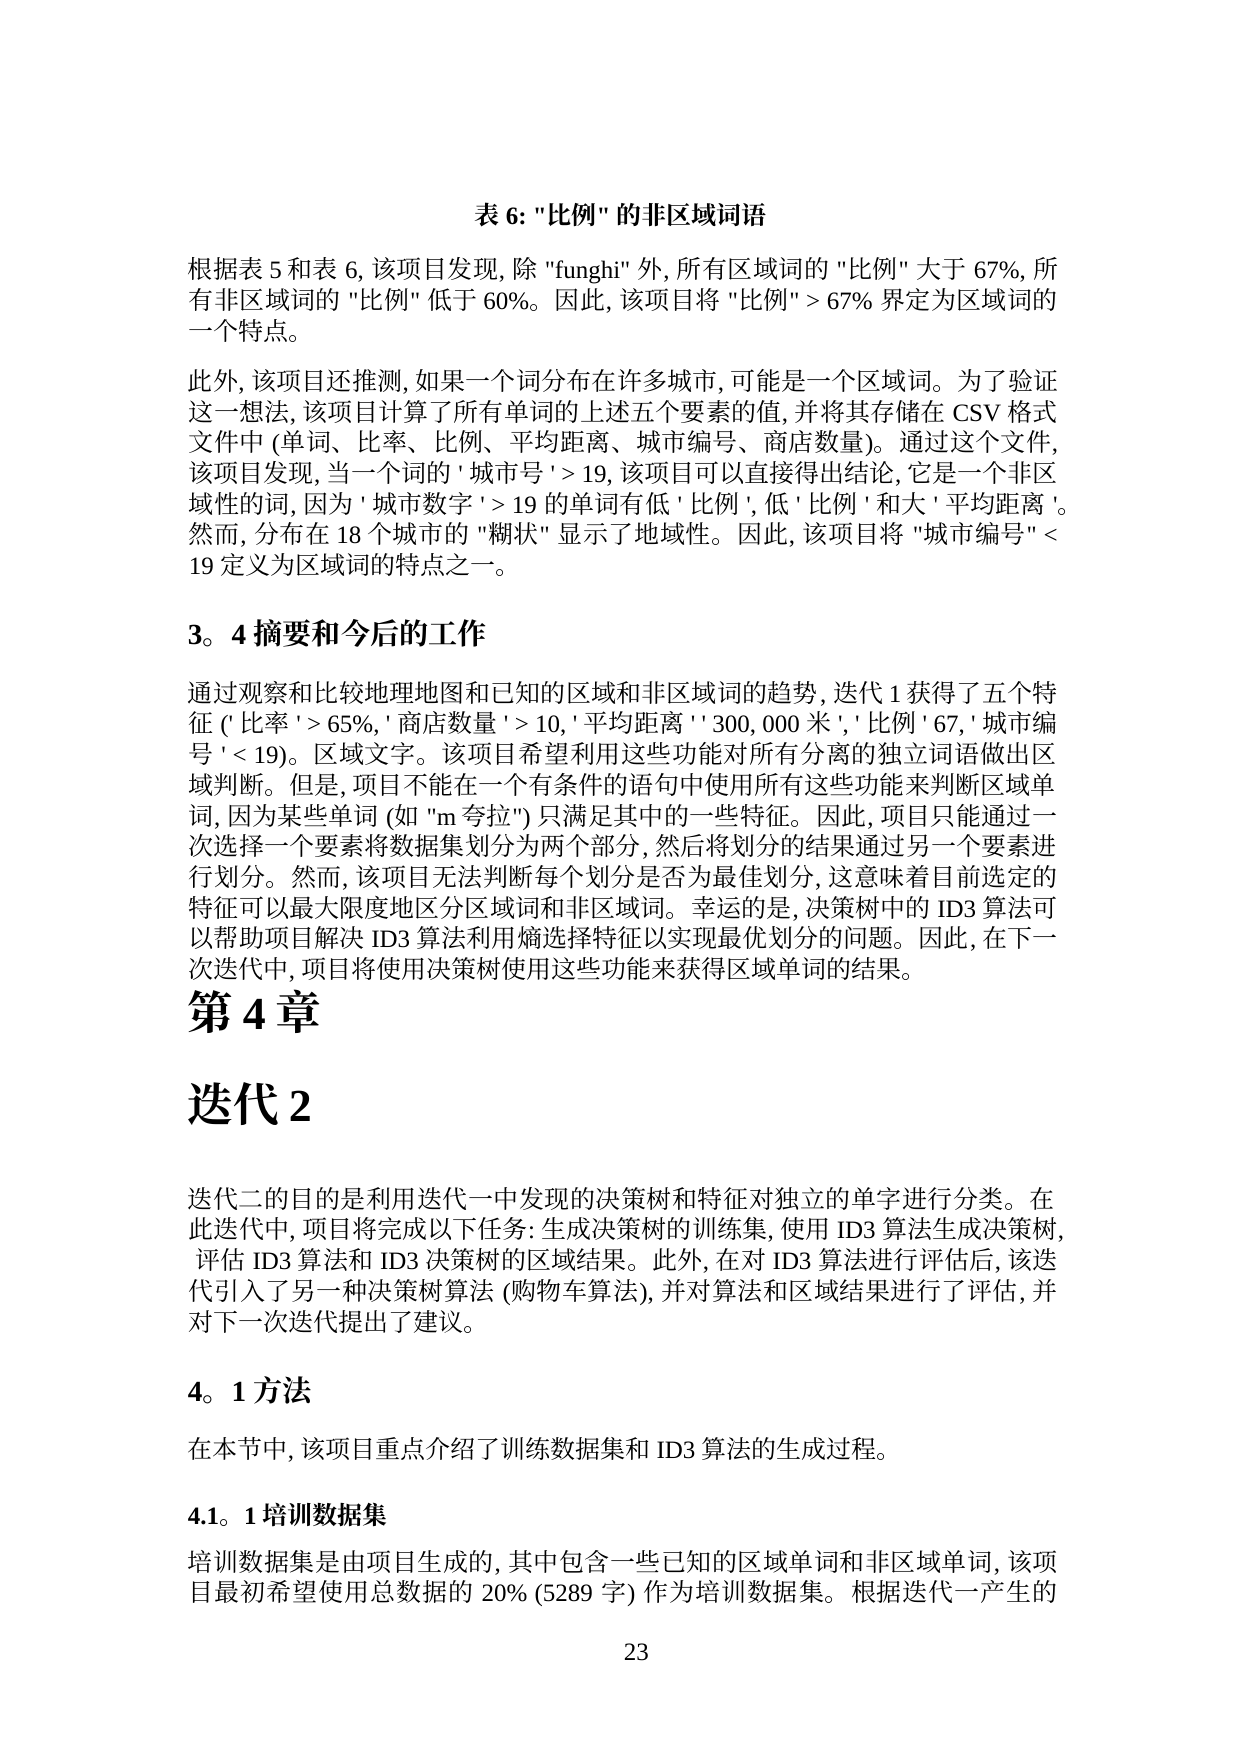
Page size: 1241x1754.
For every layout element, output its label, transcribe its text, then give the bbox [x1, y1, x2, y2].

subtitle 3。4 摘要和今后的工作 [188, 617, 1058, 651]
text 通过观察和比较地理地图和已知的区域和非区域词的趋势, 迭代1获得了五个特征 (' 比率 ' > 65%, ' 商店数量 ' > 10, ' 平均距离 ' ' 300, 000 米 ', ' 比例 ' 67, ' 城市编号 ' < 19)。区域文字。该项目希望利用这些功能对所有分离的独立词语做出区域判断。但是, 项目不能在一个有条件的语句中使用所有这些功能来判断区域单词, 因为某些单词 (如 "m夸拉") 只满足其中的一些特征。因此, 项目只能通过一次选择一个要素将数据集划分为两个部分, 然后将划分的结果通过另一个要素进行划分。然而, 该项目无法判断每个划分是否为最佳划分, 这意味着目前选定的特征可以最大限度地区分区域词和非区域词。幸运的是, 决策树中的 ID3 算法可以帮助项目解决 ID3 算法利用熵选择特征以实现最优划分的问题。因此, 在下一次迭代中, 项目将使用决策树使用这些功能来获得区域单词的结果。 [188, 679, 1058, 984]
subtitle 4.1。1 培训数据集 [188, 1501, 1058, 1530]
text 根据表5和表 6, 该项目发现, 除 "funghi" 外, 所有区域词的 "比例" 大于 67%, 所有非区域词的 "比例" 低于60%。因此, 该项目将 "比例" > 67% 界定为区域词的一个特点。 [188, 255, 1058, 345]
subtitle 迭代2 [188, 1079, 1058, 1132]
text 在本节中, 该项目重点介绍了训练数据集和 ID3 算法的生成过程。 [188, 1435, 1058, 1464]
subtitle 表 6: "比例" 的非区域词语 [191, 201, 1050, 229]
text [188, 1548, 1058, 1607]
text 第4章 [188, 987, 1058, 1039]
text 迭代二的目的是利用迭代一中发现的决策树和特征对独立的单字进行分类。在此迭代中, 项目将完成以下任务: 生成决策树的训练集, 使用 ID3 算法生成决策树, 评估 ID3 算法和 ID3 决策树的区域结果。此外, 在对 ID3 算法进行评估后, 该迭代引入了另一种决策树算法 (购物车算法), 并对算法和区域结果进行了评估, 并对下一次迭代提出了建议。 [188, 1185, 1058, 1337]
subtitle 4。1 方法 [188, 1374, 1058, 1407]
text 此外, 该项目还推测, 如果一个词分布在许多城市, 可能是一个区域词。为了验证这一想法, 该项目计算了所有单词的上述五个要素的值, 并将其存储在 CSV 格式文件中 (单词、比率、比例、平均距离、城市编号、商店数量)。通过这个文件, 该项目发现, 当一个词的 ' 城市号 ' > 19, 该项目可以直接得出结论, 它是一个非区域性的词, 因为 ' 城市数字 ' > 19 的单词有低 ' 比例 ', 低 ' 比例 ' 和大 ' 平均距离 '。然而, 分布在18个城市的 "糊状" 显示了地域性。因此, 该项目将 "城市编号" < 19 定义为区域词的特点之一。 [188, 367, 1058, 580]
